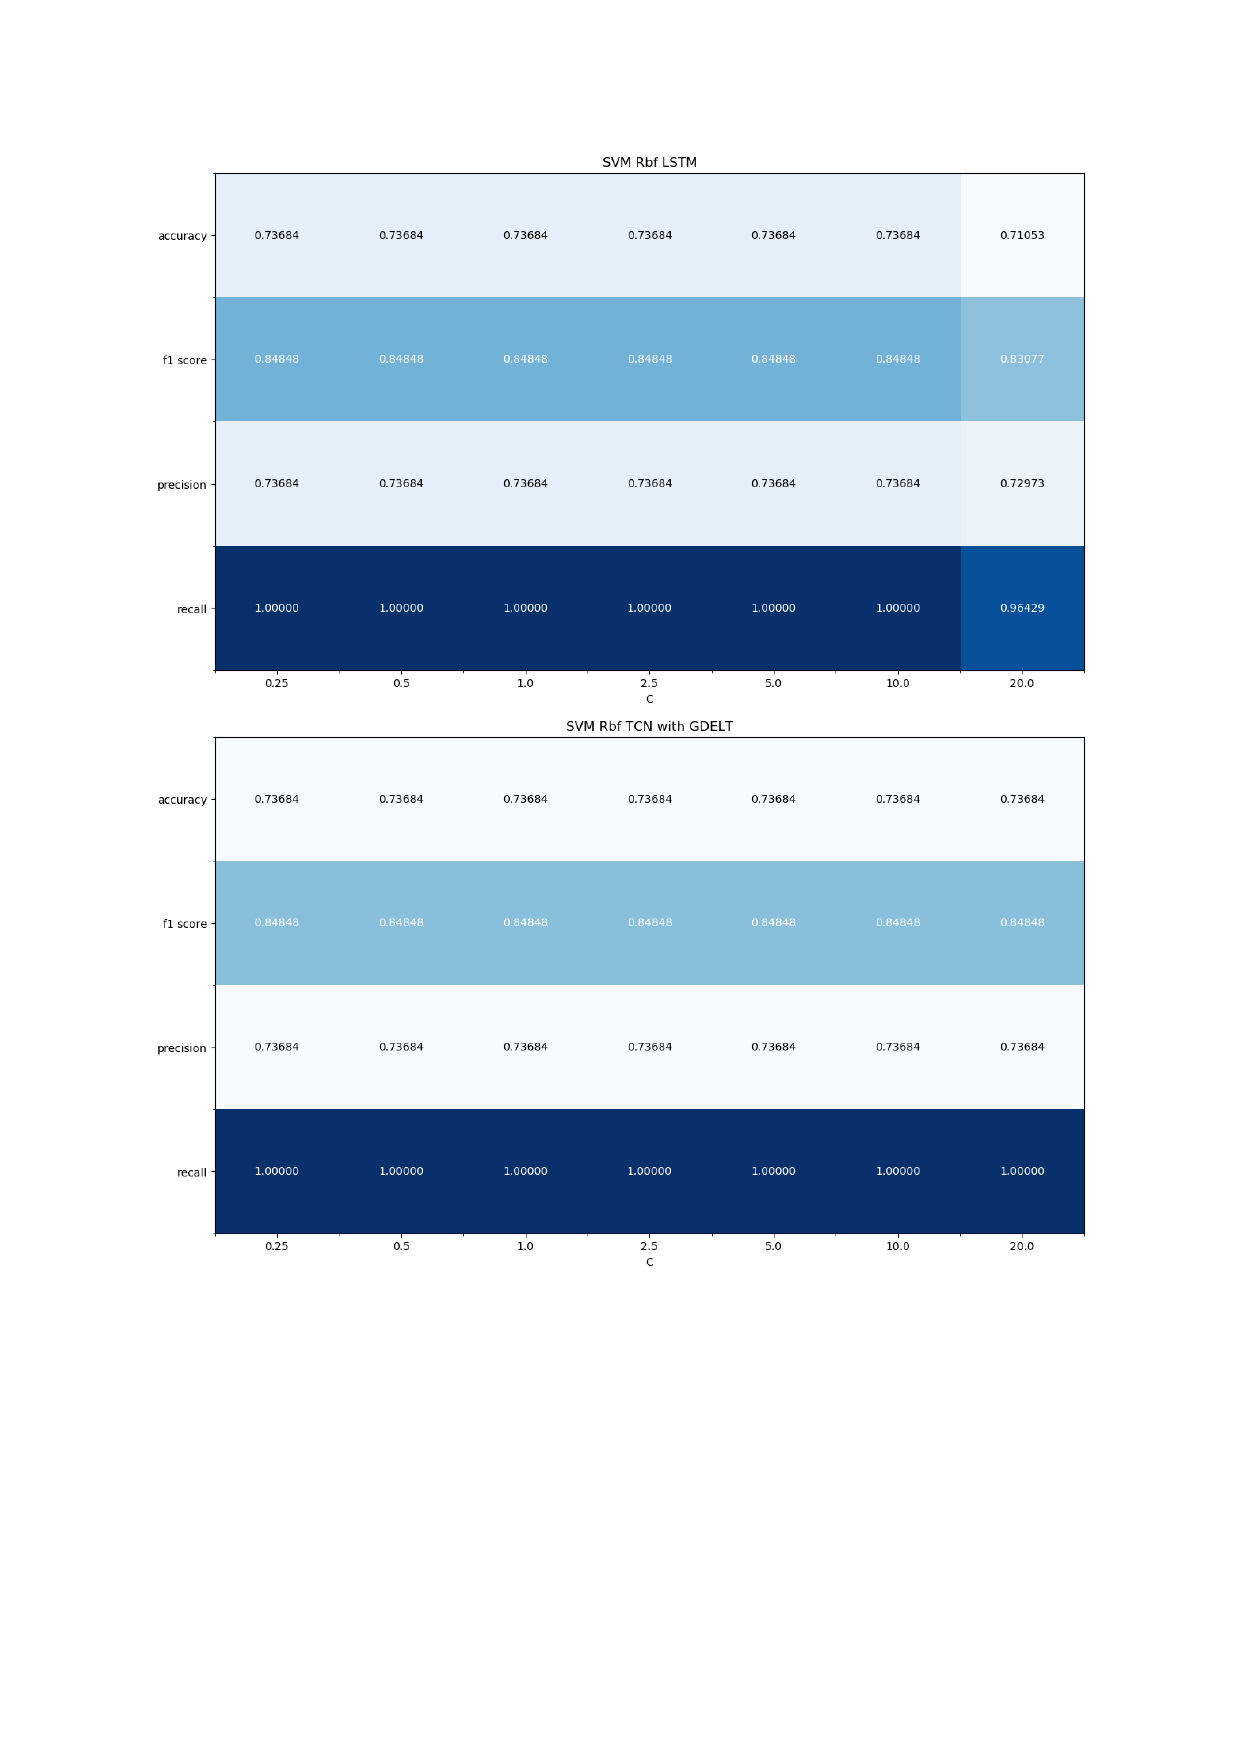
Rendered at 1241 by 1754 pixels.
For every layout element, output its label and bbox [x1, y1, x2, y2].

picture [150, 713, 1090, 1275]
picture [150, 150, 1090, 712]
